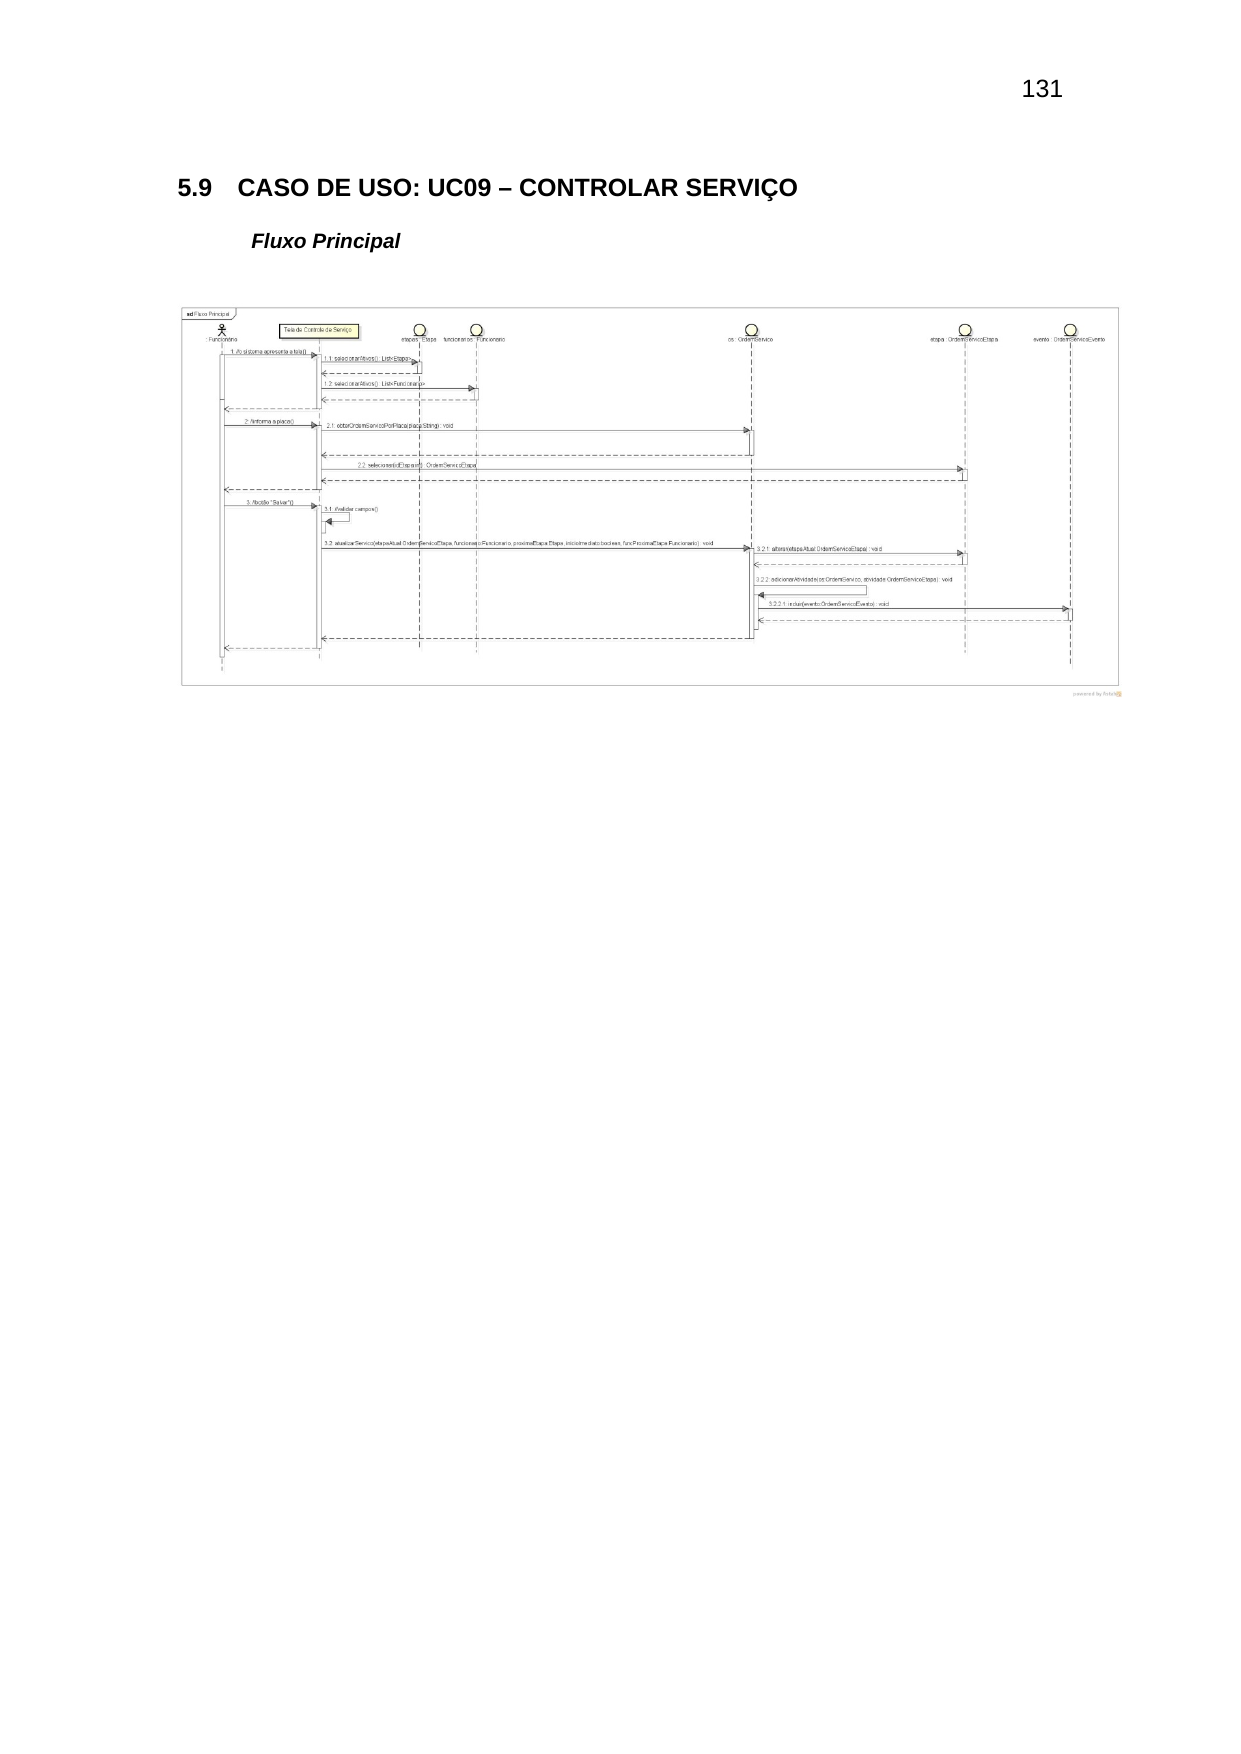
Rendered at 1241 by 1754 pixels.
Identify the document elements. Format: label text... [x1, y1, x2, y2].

picture [177, 303, 1123, 698]
text Caso de Uso: UC09 – Controlar Serviço [177, 172, 1063, 201]
list Fluxo Principal [177, 228, 1063, 253]
